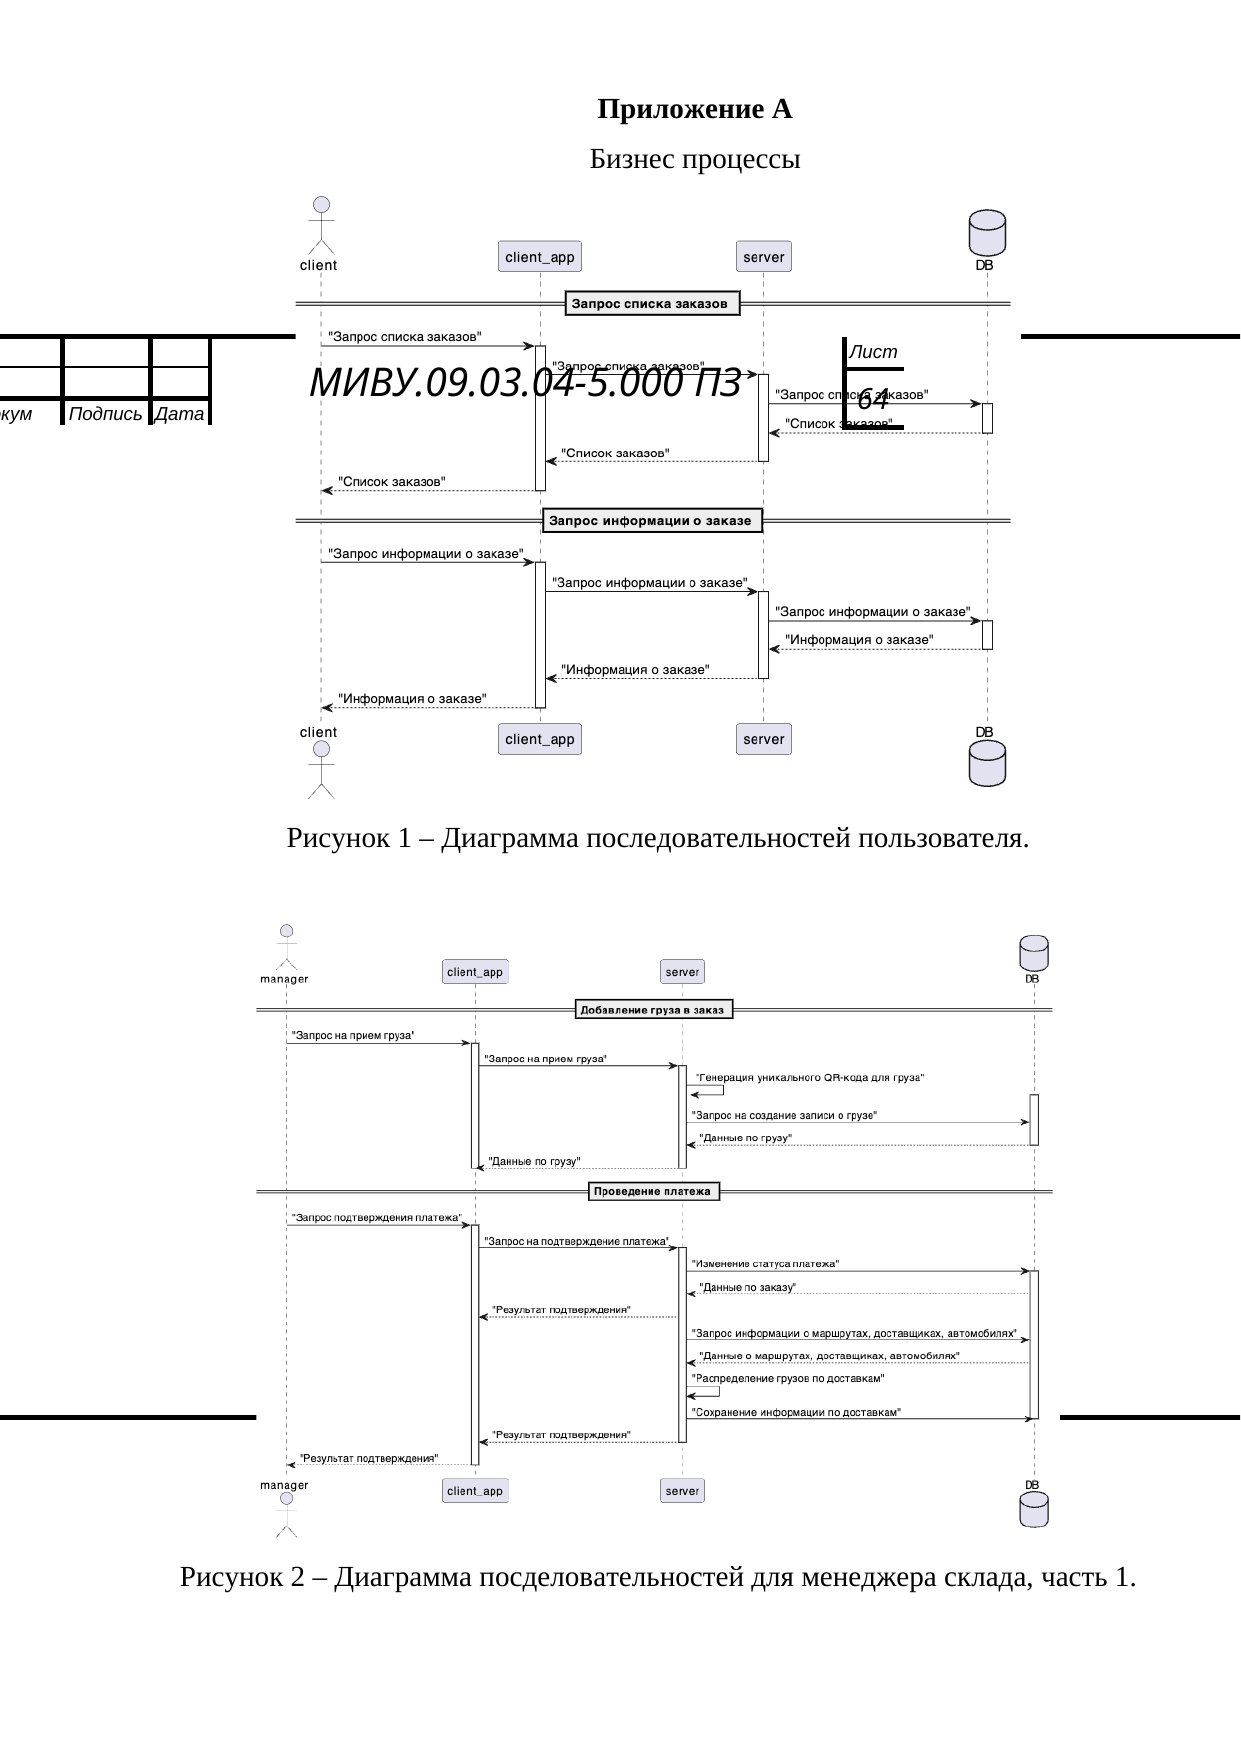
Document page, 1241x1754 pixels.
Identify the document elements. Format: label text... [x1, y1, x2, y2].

text Рисунок 1 – Диаграмма последовательностей пользователя. [149, 820, 1168, 853]
text Приложение А [149, 91, 1168, 125]
picture [256, 920, 1060, 1542]
text Бизнес процессы [149, 142, 1168, 175]
text Рисунок 2 – Диаграмма посделовательностей для менеджера склада, часть 1. [149, 1559, 1168, 1592]
picture [295, 192, 1021, 804]
